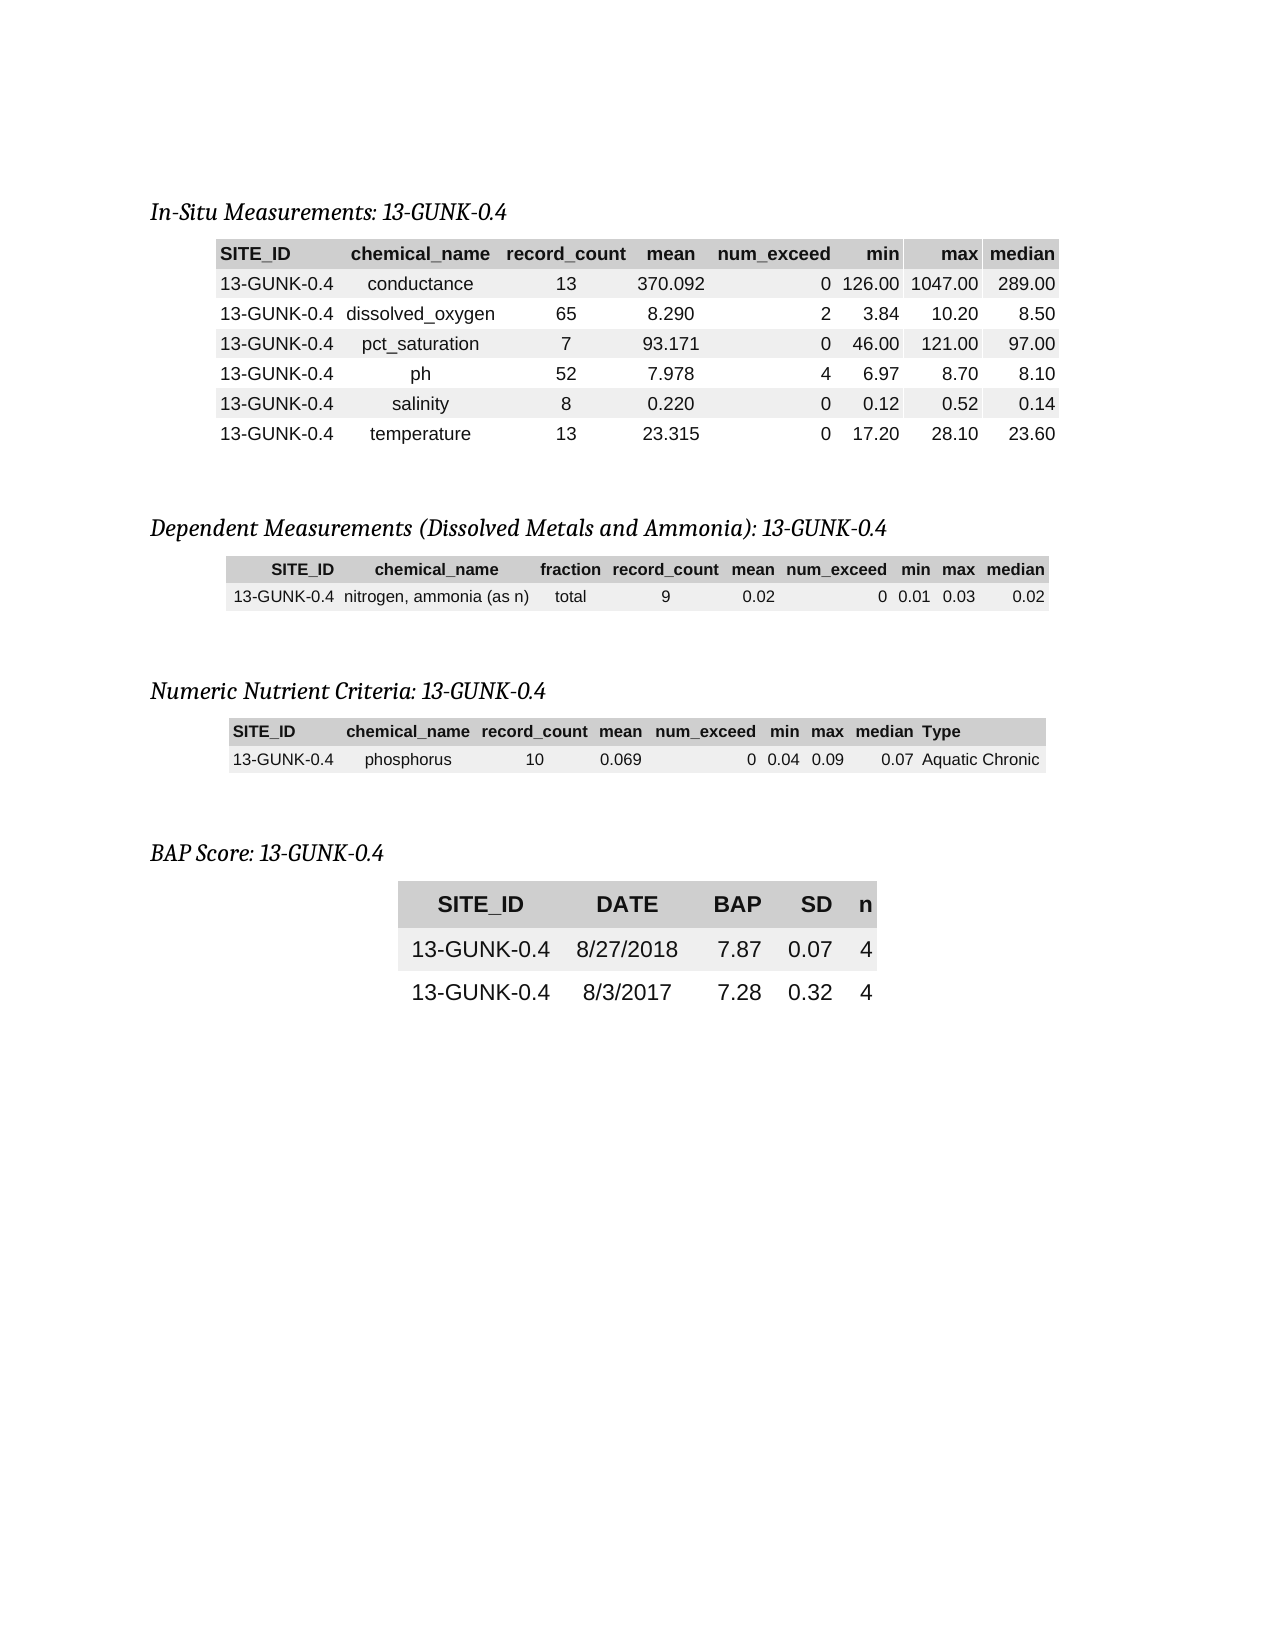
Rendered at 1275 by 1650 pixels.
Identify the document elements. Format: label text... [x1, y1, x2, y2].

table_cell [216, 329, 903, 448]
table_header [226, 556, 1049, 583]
text BAP Score: 13-GUNK-0.4 [150, 839, 1125, 868]
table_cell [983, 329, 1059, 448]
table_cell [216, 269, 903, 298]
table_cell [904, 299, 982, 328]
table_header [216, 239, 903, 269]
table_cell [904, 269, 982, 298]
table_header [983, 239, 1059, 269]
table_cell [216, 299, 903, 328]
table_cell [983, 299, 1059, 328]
text Numeric Nutrient Criteria: 13-GUNK-0.4 [150, 677, 1125, 706]
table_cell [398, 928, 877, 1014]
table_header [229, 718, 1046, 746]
text In-Situ Measurements: 13-GUNK-0.4 [150, 197, 1125, 226]
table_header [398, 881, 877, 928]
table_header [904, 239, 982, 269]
text Dependent Measurements (Dissolved Metals and Ammonia): 13-GUNK-0.4 [150, 514, 1125, 543]
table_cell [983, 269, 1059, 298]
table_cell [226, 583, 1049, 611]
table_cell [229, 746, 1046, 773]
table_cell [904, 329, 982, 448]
